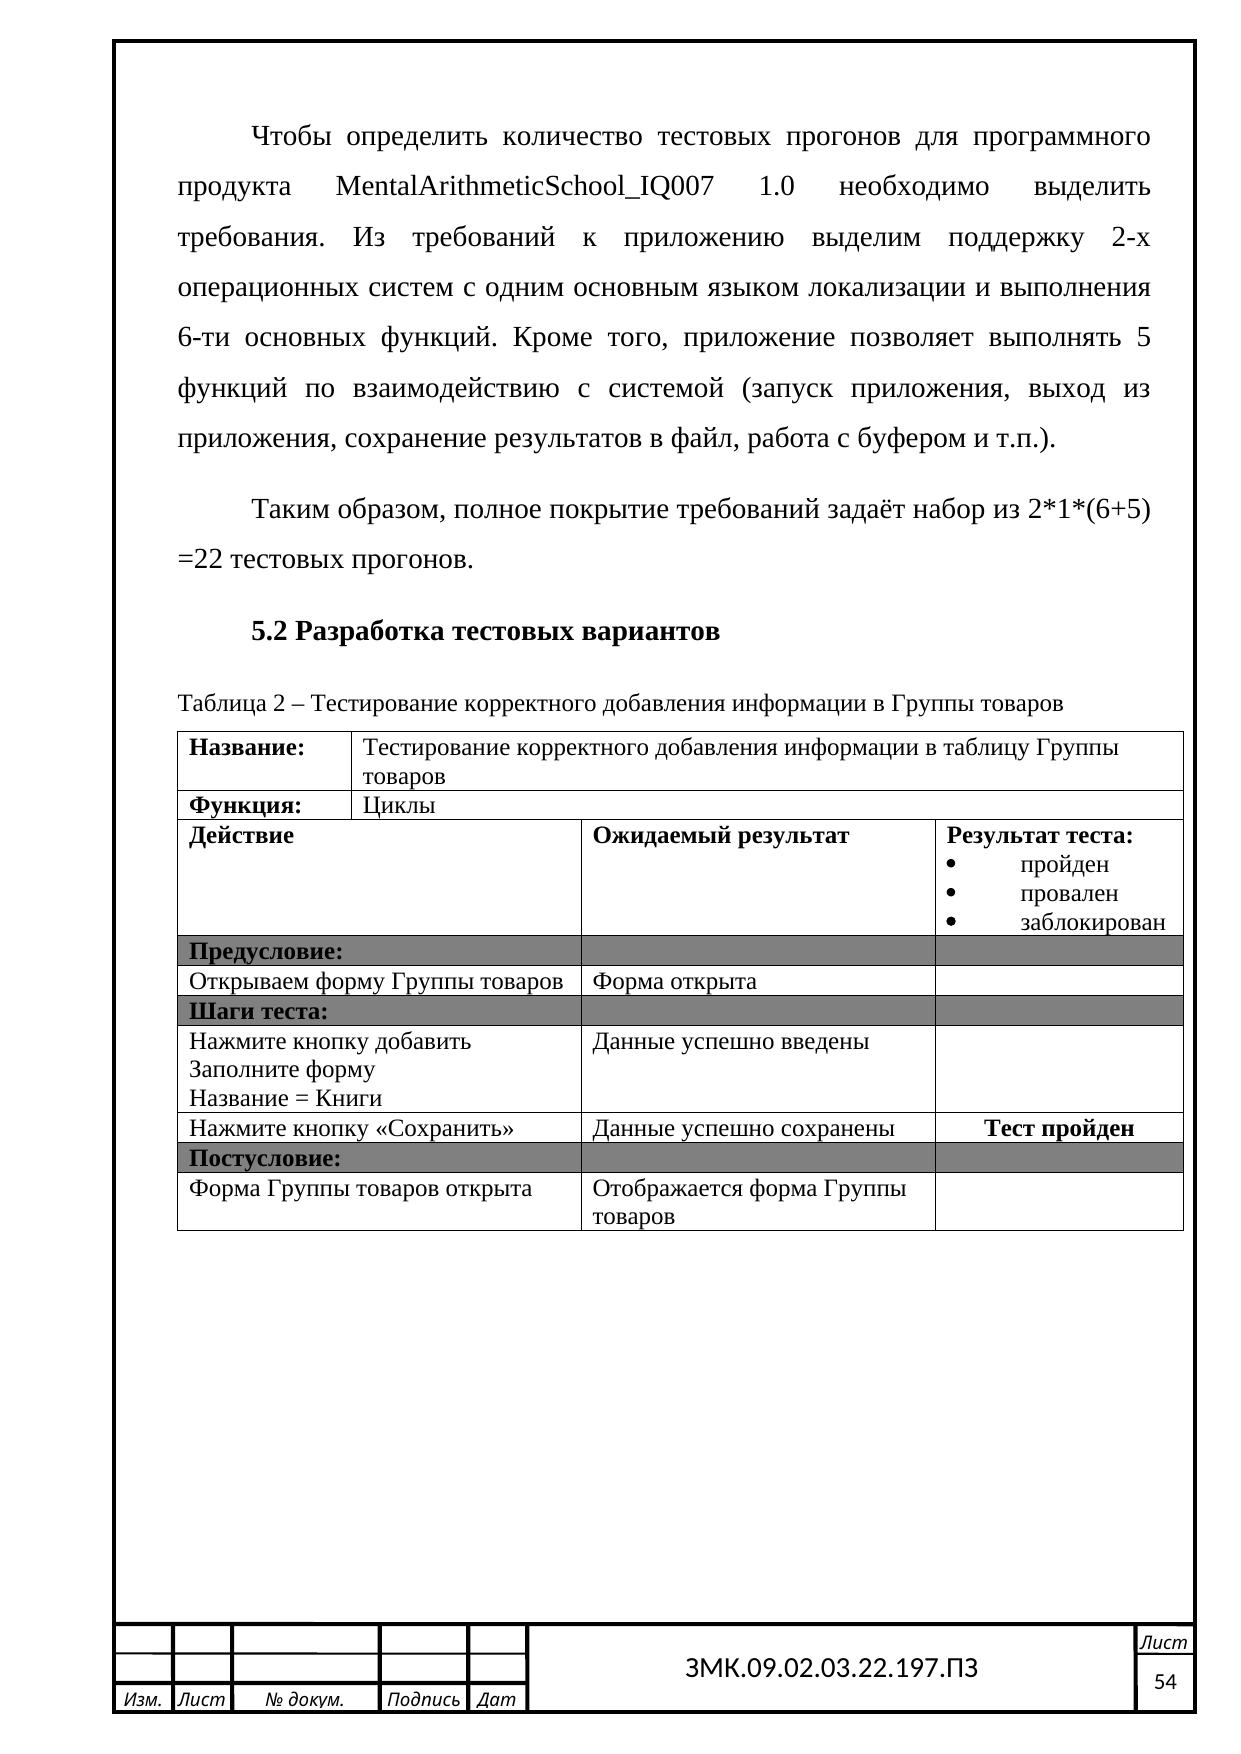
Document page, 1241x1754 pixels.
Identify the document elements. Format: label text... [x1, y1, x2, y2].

table_cell [936, 996, 1183, 1025]
table_cell Предусловие: [178, 936, 581, 965]
table_cell Постусловие: [178, 1143, 581, 1172]
table_cell [936, 1026, 1183, 1112]
table_cell Данные успешно введены [582, 1026, 935, 1112]
table_cell [936, 966, 1183, 995]
table_cell Шаги теста: [178, 996, 581, 1025]
table_cell Тест пройден [936, 1113, 1183, 1142]
table_cell [582, 936, 935, 965]
table_header Тестирование корректного добавления информации в таблицу Группы товаров [352, 732, 1183, 789]
table_cell [936, 1143, 1183, 1172]
table_cell Данные успешно сохранены [582, 1113, 935, 1142]
table_cell Действие [178, 820, 581, 935]
table_cell Открываем форму Группы товаров [178, 966, 581, 995]
table_cell [582, 1143, 935, 1172]
table_cell Результат теста: пройден провален заблокирован [936, 820, 1183, 935]
text Таким образом, полное покрытие требований задаёт набор из 2*1*(6+5) =22 тестовых прогонов. [177, 491, 1152, 575]
table_cell Форма Группы товаров открыта [178, 1173, 581, 1230]
table_cell [582, 996, 935, 1025]
table_cell Циклы [352, 791, 1183, 819]
table_cell Функция: [178, 791, 351, 819]
table_cell Форма открыта [582, 966, 935, 995]
table_cell [936, 936, 1183, 965]
table_cell Нажмите кнопку «Сохранить» [178, 1113, 581, 1142]
text Таблица 2 – Тестирование корректного добавления информации в Группы товаров [177, 688, 1152, 717]
text Чтобы определить количество тестовых прогонов для программного продукта MentalArithmeticSchool_IQ007 1.0 необходимо выделить требования. Из требований к приложению выделим поддержку 2-х операционных систем с одним основным языком локализации и выполнения 6-ти основных функций. Кроме того, приложение позволяет выполнять 5 функций по взаимодействию с системой (запуск приложения, выход из приложения, сохранение результатов в файл, работа с буфером и т.п.). [177, 118, 1152, 453]
table_cell Ожидаемый результат [582, 820, 935, 935]
table_header Название: [178, 732, 351, 789]
table_cell Отображается форма Группы товаров [582, 1173, 935, 1230]
table_cell Нажмите кнопку добавить Заполните форму Название = Книги [178, 1026, 581, 1112]
text 5.2 Разработка тестовых вариантов [177, 613, 1152, 646]
table_cell [936, 1173, 1183, 1230]
